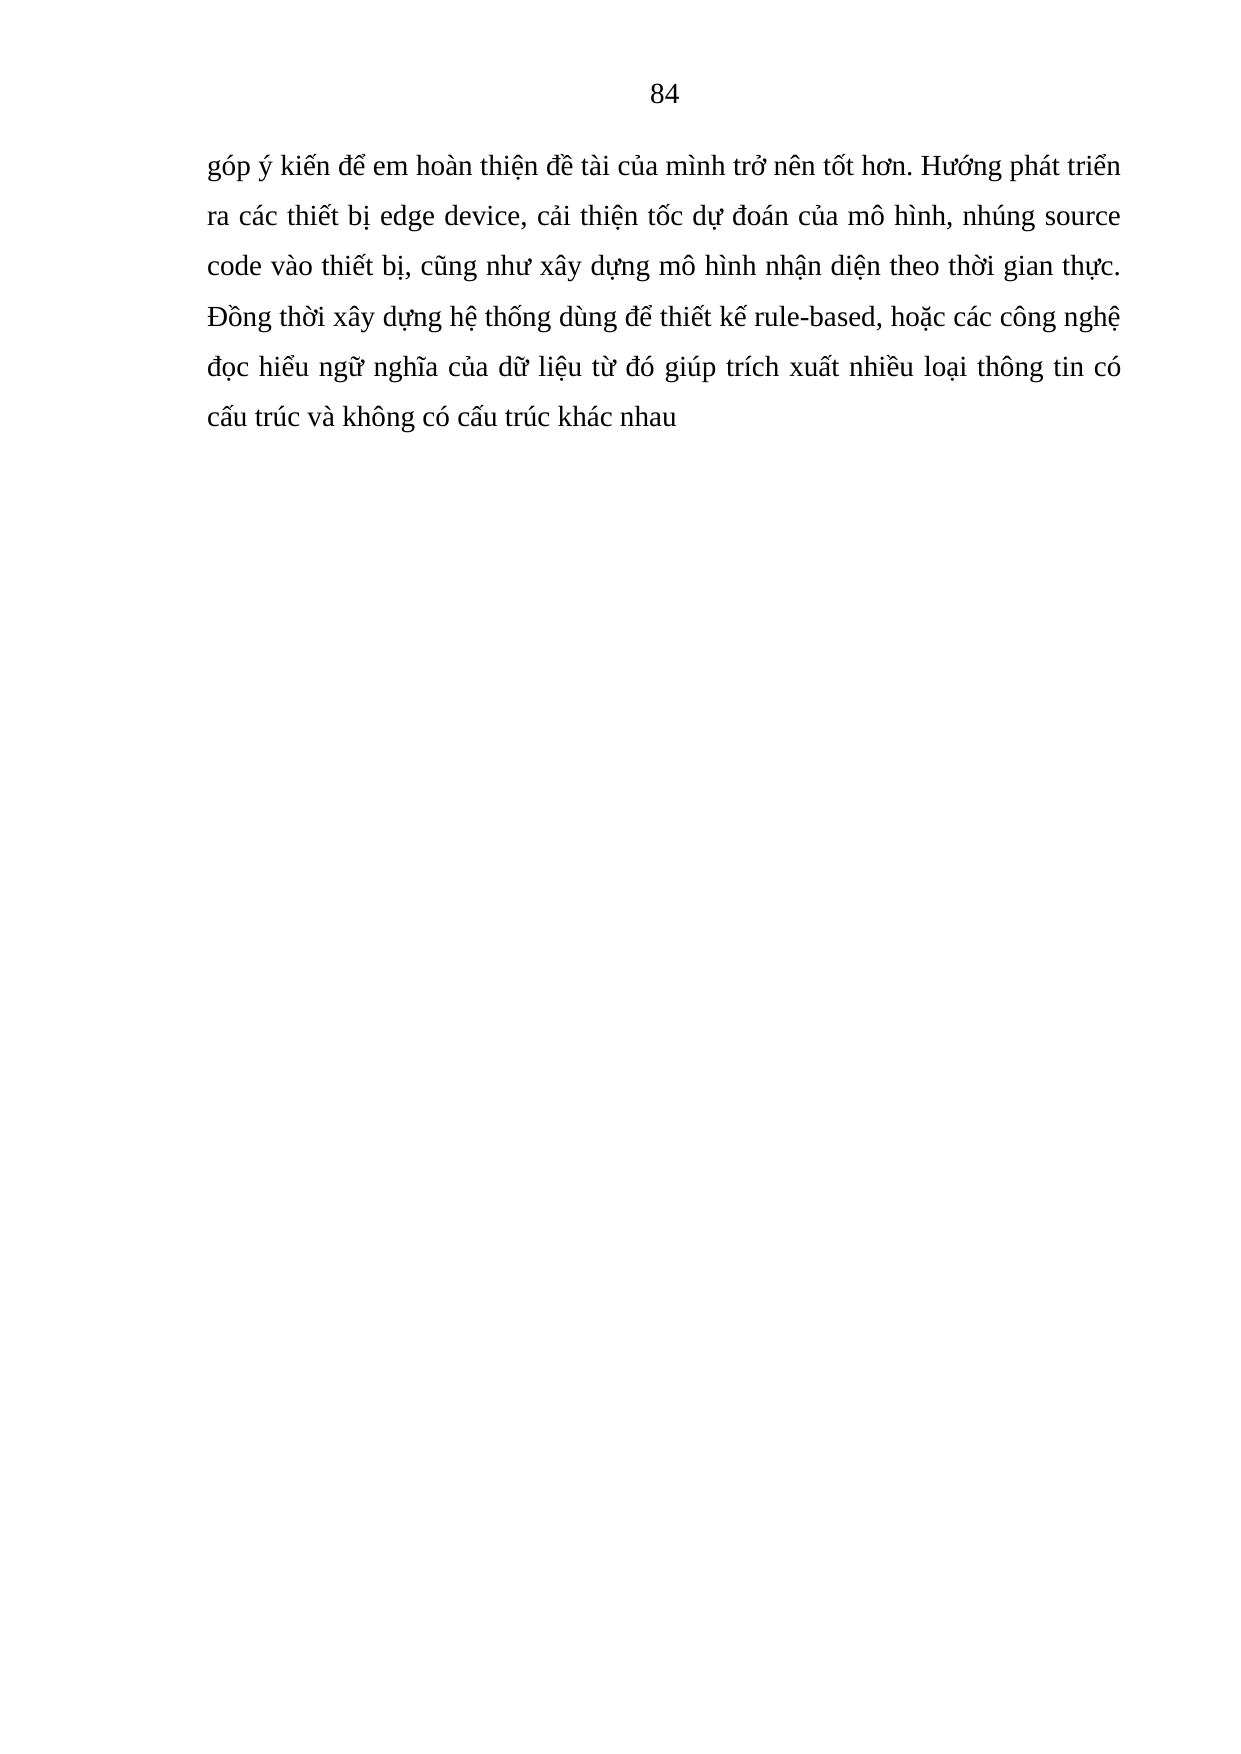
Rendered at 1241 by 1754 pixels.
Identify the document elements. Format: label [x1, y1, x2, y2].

text [207, 148, 1122, 433]
